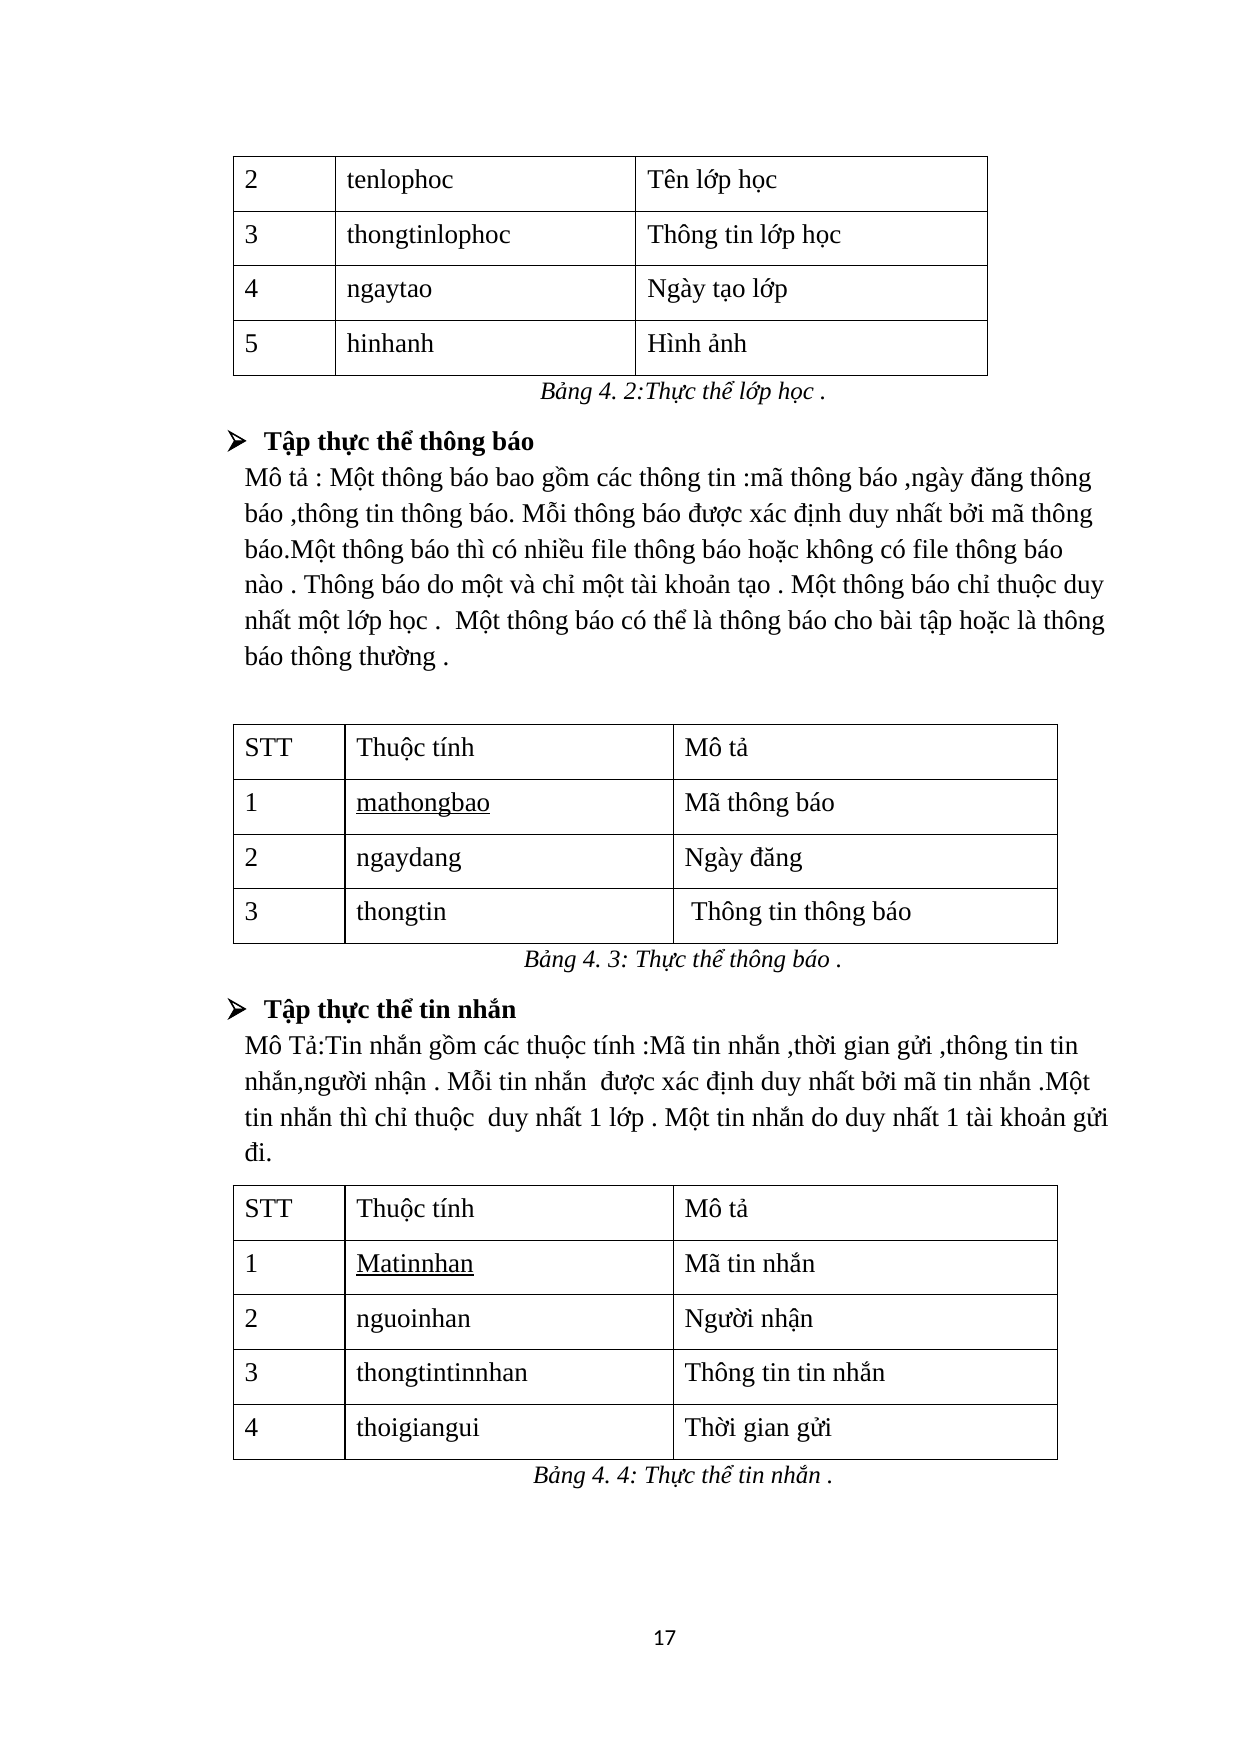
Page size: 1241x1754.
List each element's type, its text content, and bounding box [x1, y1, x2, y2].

table_cell 1 [234, 1241, 344, 1294]
table_cell 1 [234, 780, 344, 833]
table_cell Thông tin tin nhắn [674, 1350, 1057, 1404]
table_cell ngaydang [346, 835, 673, 888]
table_cell thongtinlophoc [336, 212, 635, 265]
table_cell Thông tin lớp học [636, 212, 987, 265]
table_cell hinhanh [336, 321, 635, 375]
table_cell Thông tin thông báo [674, 889, 1057, 943]
table_cell mathongbao [346, 780, 673, 833]
list Mô tả : Một thông báo bao gồm các thông tin :mã thông báo ,ngày đăng thông báo ,thông tin thông báo. Mỗi thông báo được xác định duy nhất bởi mã thông báo.Một thông báo thì có nhiều file thông báo hoặc không có file thông báo nào . Thông báo do một và chỉ một tài khoản tạo . Một thông báo chỉ thuộc duy nhất một lớp học . Một thông báo có thể là thông báo cho bài tập hoặc là thông báo thông thường . [244, 461, 1122, 671]
table_cell thoigiangui [346, 1405, 673, 1459]
table_cell Người nhận [674, 1295, 1057, 1349]
table_header Thuộc tính [346, 725, 673, 779]
table_cell thongtintinnhan [346, 1350, 673, 1404]
table_cell 2 [234, 1295, 344, 1349]
list Tập thực thể tin nhắn [226, 993, 1122, 1025]
table_cell Ngày tạo lớp [636, 266, 987, 320]
table_cell thongtin [346, 889, 673, 943]
table_cell 3 [234, 1350, 344, 1404]
table_cell 2 [234, 157, 335, 211]
table_cell 3 [234, 889, 344, 943]
table_header STT [234, 725, 344, 779]
table_cell 2 [234, 835, 344, 888]
table_cell tenlophoc [336, 157, 635, 211]
table_cell ngaytao [336, 266, 635, 320]
table_cell Thời gian gửi [674, 1405, 1057, 1459]
list Tập thực thể thông báo [226, 425, 1122, 457]
table_cell 4 [234, 266, 335, 320]
table_cell 3 [234, 212, 335, 265]
table_cell nguoinhan [346, 1295, 673, 1349]
table_cell Mã tin nhắn [674, 1241, 1057, 1294]
table_header Mô tả [674, 1186, 1057, 1239]
table_cell 4 [234, 1405, 344, 1459]
list Mô Tả:Tin nhắn gồm các thuộc tính :Mã tin nhắn ,thời gian gửi ,thông tin tin nhắn,người nhận . Mỗi tin nhắn được xác định duy nhất bởi mã tin nhắn .Một tin nhắn thì chỉ thuộc duy nhất 1 lớp . Một tin nhắn do duy nhất 1 tài khoản gửi đi. [244, 1029, 1122, 1168]
table_header Mô tả [674, 725, 1057, 779]
table_cell Tên lớp học [636, 157, 987, 211]
table_header STT [234, 1186, 344, 1239]
table_cell Ngày đăng [674, 835, 1057, 888]
table_cell Mã thông báo [674, 780, 1057, 833]
table_cell Matinnhan [346, 1241, 673, 1294]
table_cell Hình ảnh [636, 321, 987, 375]
table_header Thuộc tính [346, 1186, 673, 1239]
table_cell 5 [234, 321, 335, 375]
